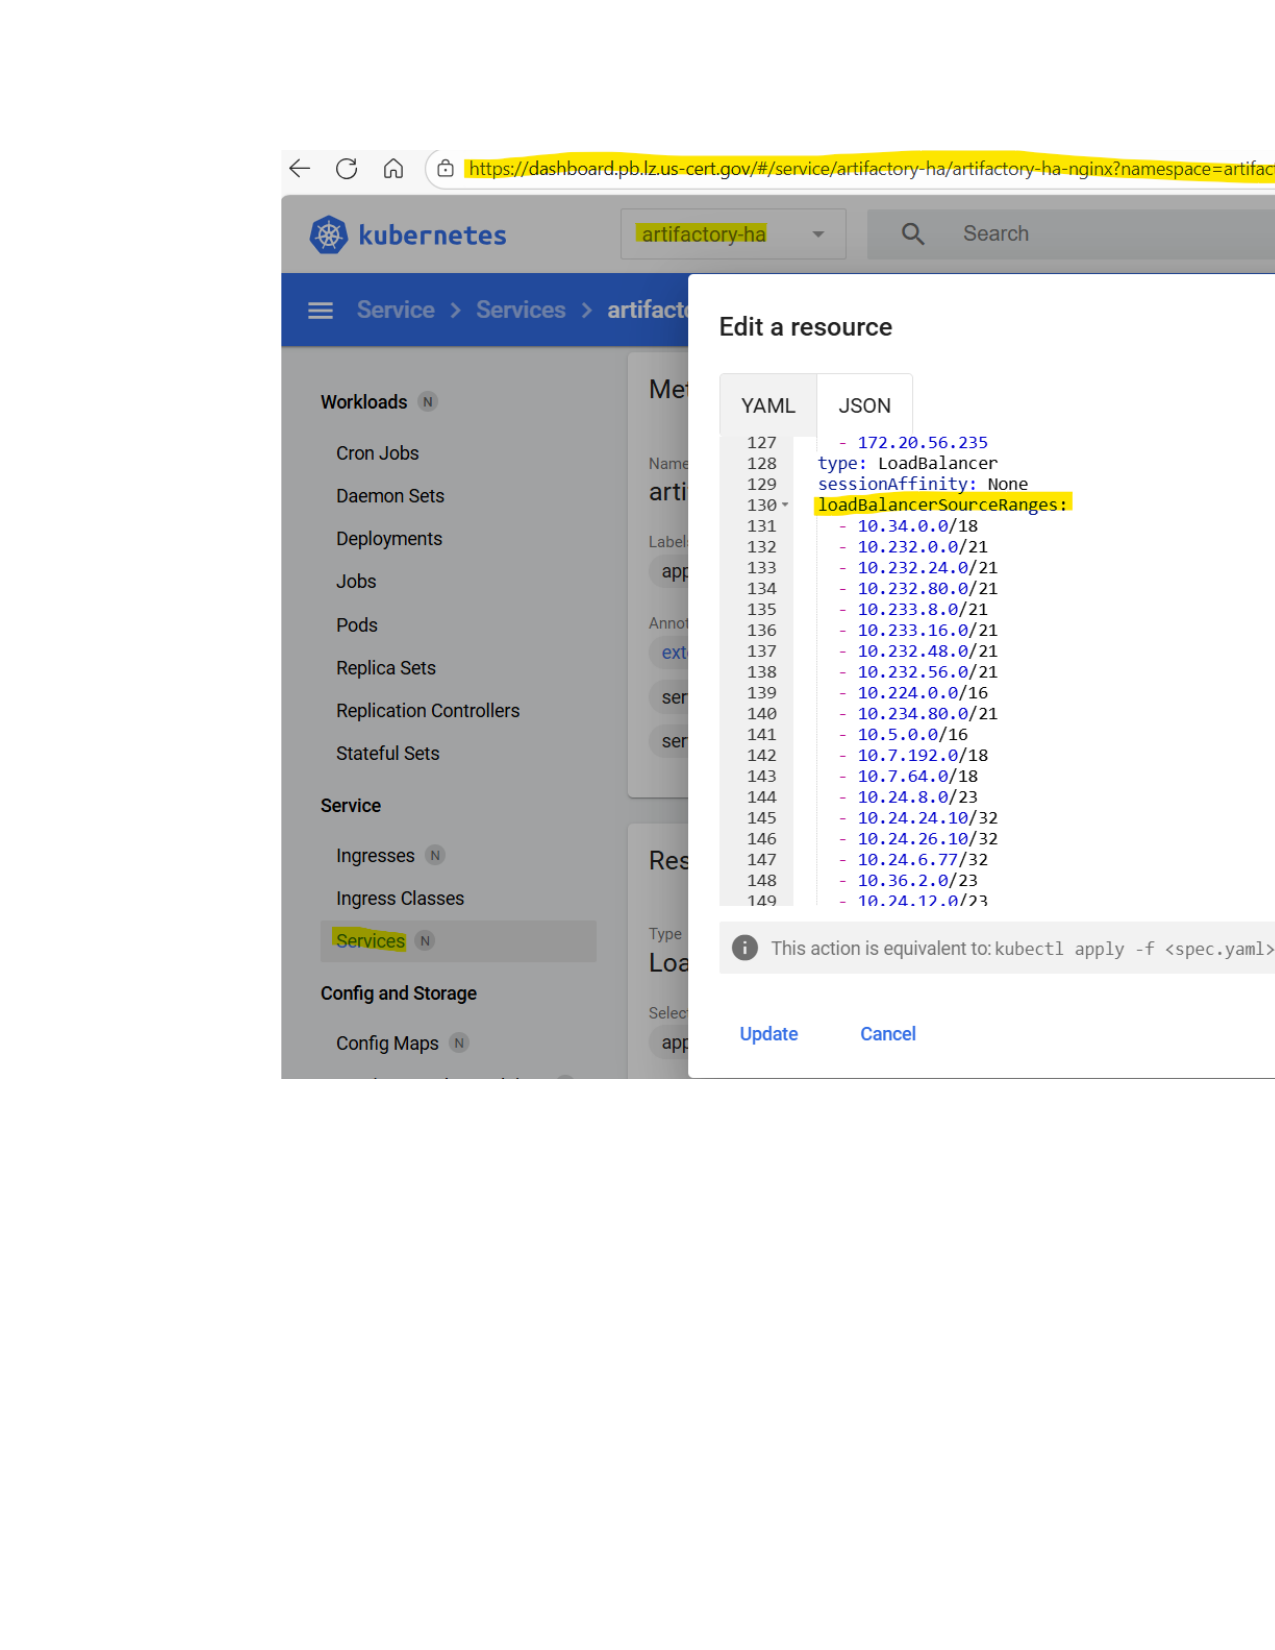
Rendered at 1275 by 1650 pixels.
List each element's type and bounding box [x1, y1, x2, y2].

picture [281, 150, 1275, 1079]
